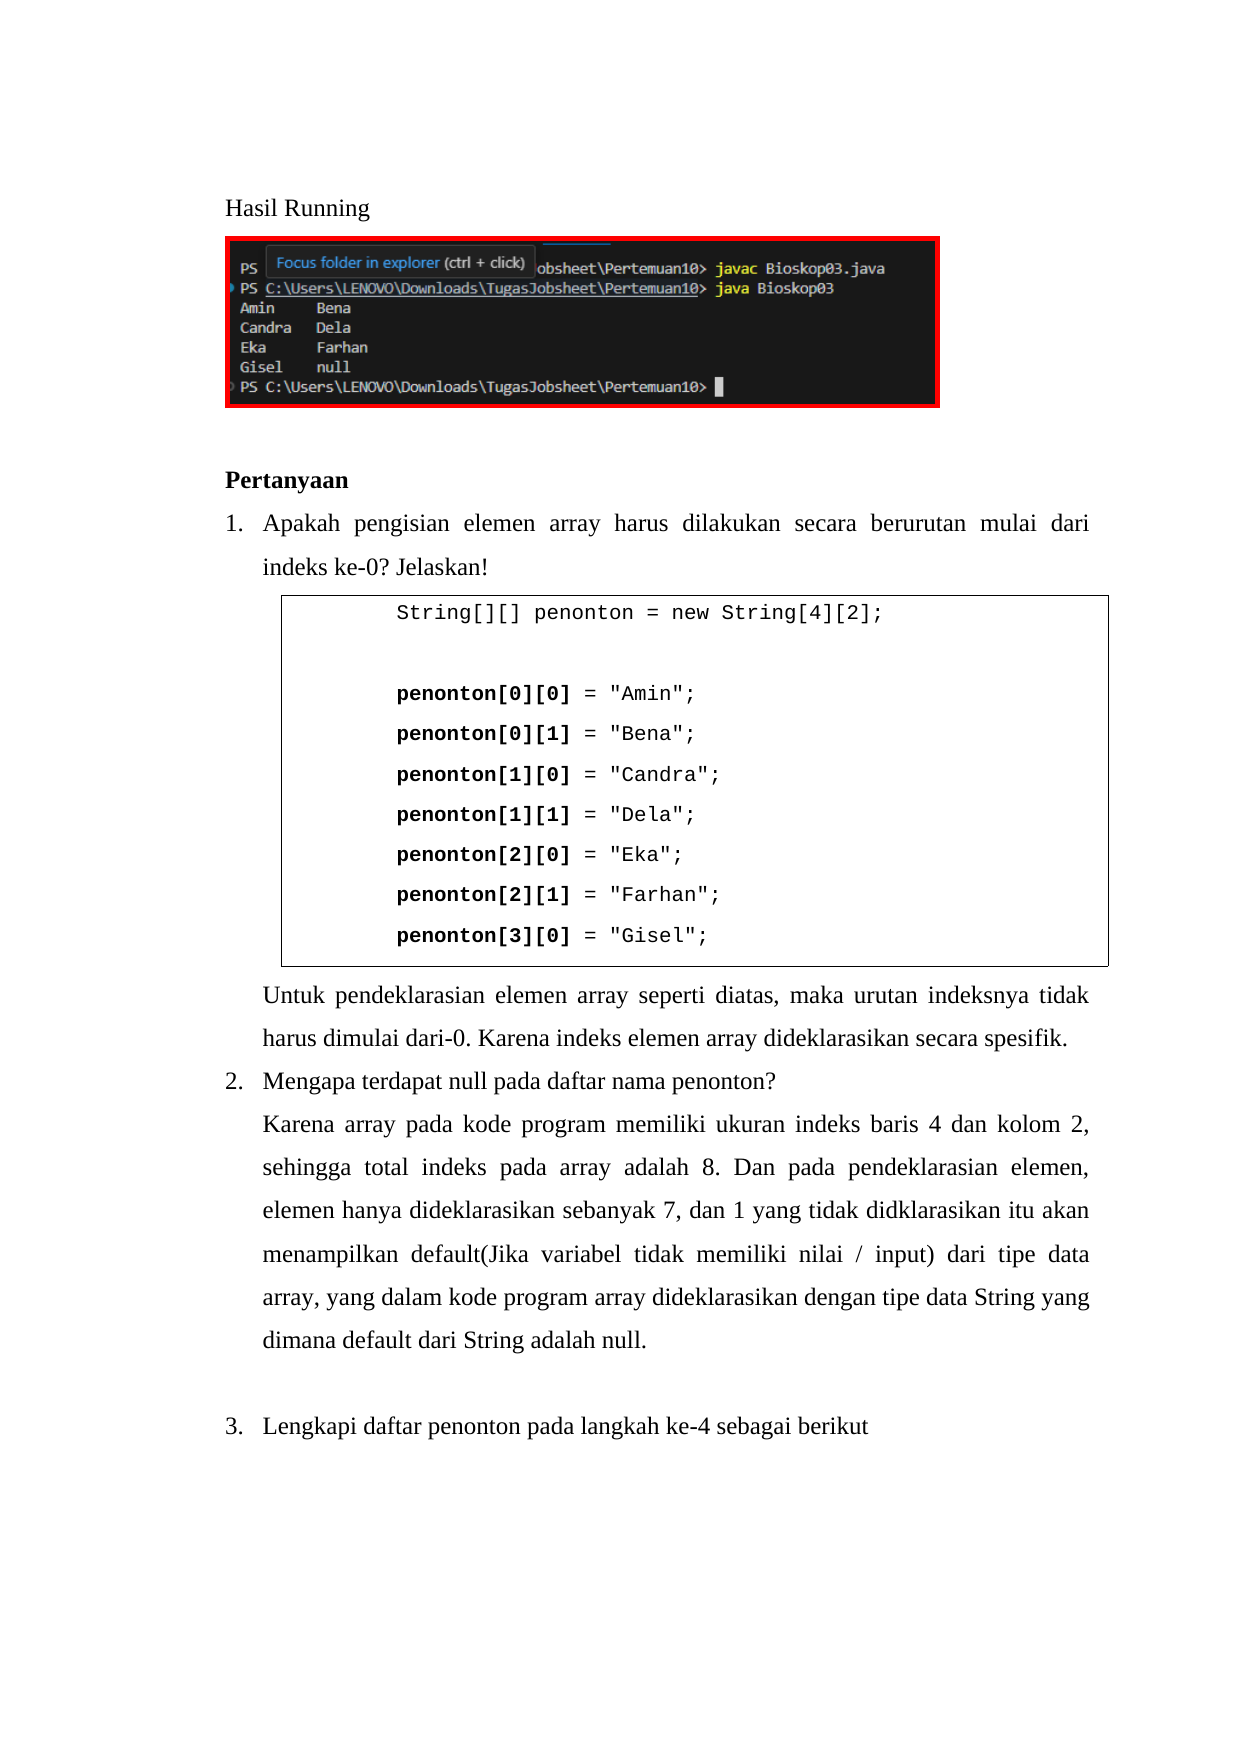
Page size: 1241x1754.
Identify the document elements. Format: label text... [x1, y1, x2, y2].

list Karena array pada kode program memiliki ukuran indeks baris 4 dan kolom 2, sehingga total indeks pada array adalah 8. Dan pada pendeklarasian elemen, elemen hanya dideklarasikan sebanyak 7, dan 1 yang tidak didklarasikan itu akan menampilkan default(Jika variabel tidak memiliki nilai / input) dari tipe data array, yang dalam kode program array dideklarasikan dengan tipe data String yang dimana default dari String adalah null. [262, 1109, 1090, 1354]
list Untuk pendeklarasian elemen array seperti diatas, maka urutan indeksnya tidak harus dimulai dari-0. Karena indeks elemen array dideklarasikan secara spesifik. [262, 980, 1090, 1052]
list Apakah pengisian elemen array harus dilakukan secara berurutan mulai dari indeks ke-0? Jelaskan! [225, 508, 1090, 580]
list Mengapa terdapat null pada daftar nama penonton? [225, 1066, 1090, 1095]
list Pertanyaan [225, 465, 1090, 494]
list Hasil Running [225, 193, 1090, 222]
list Lengkapi daftar penonton pada langkah ke-4 sebagai berikut [225, 1411, 1090, 1440]
picture [230, 241, 935, 404]
